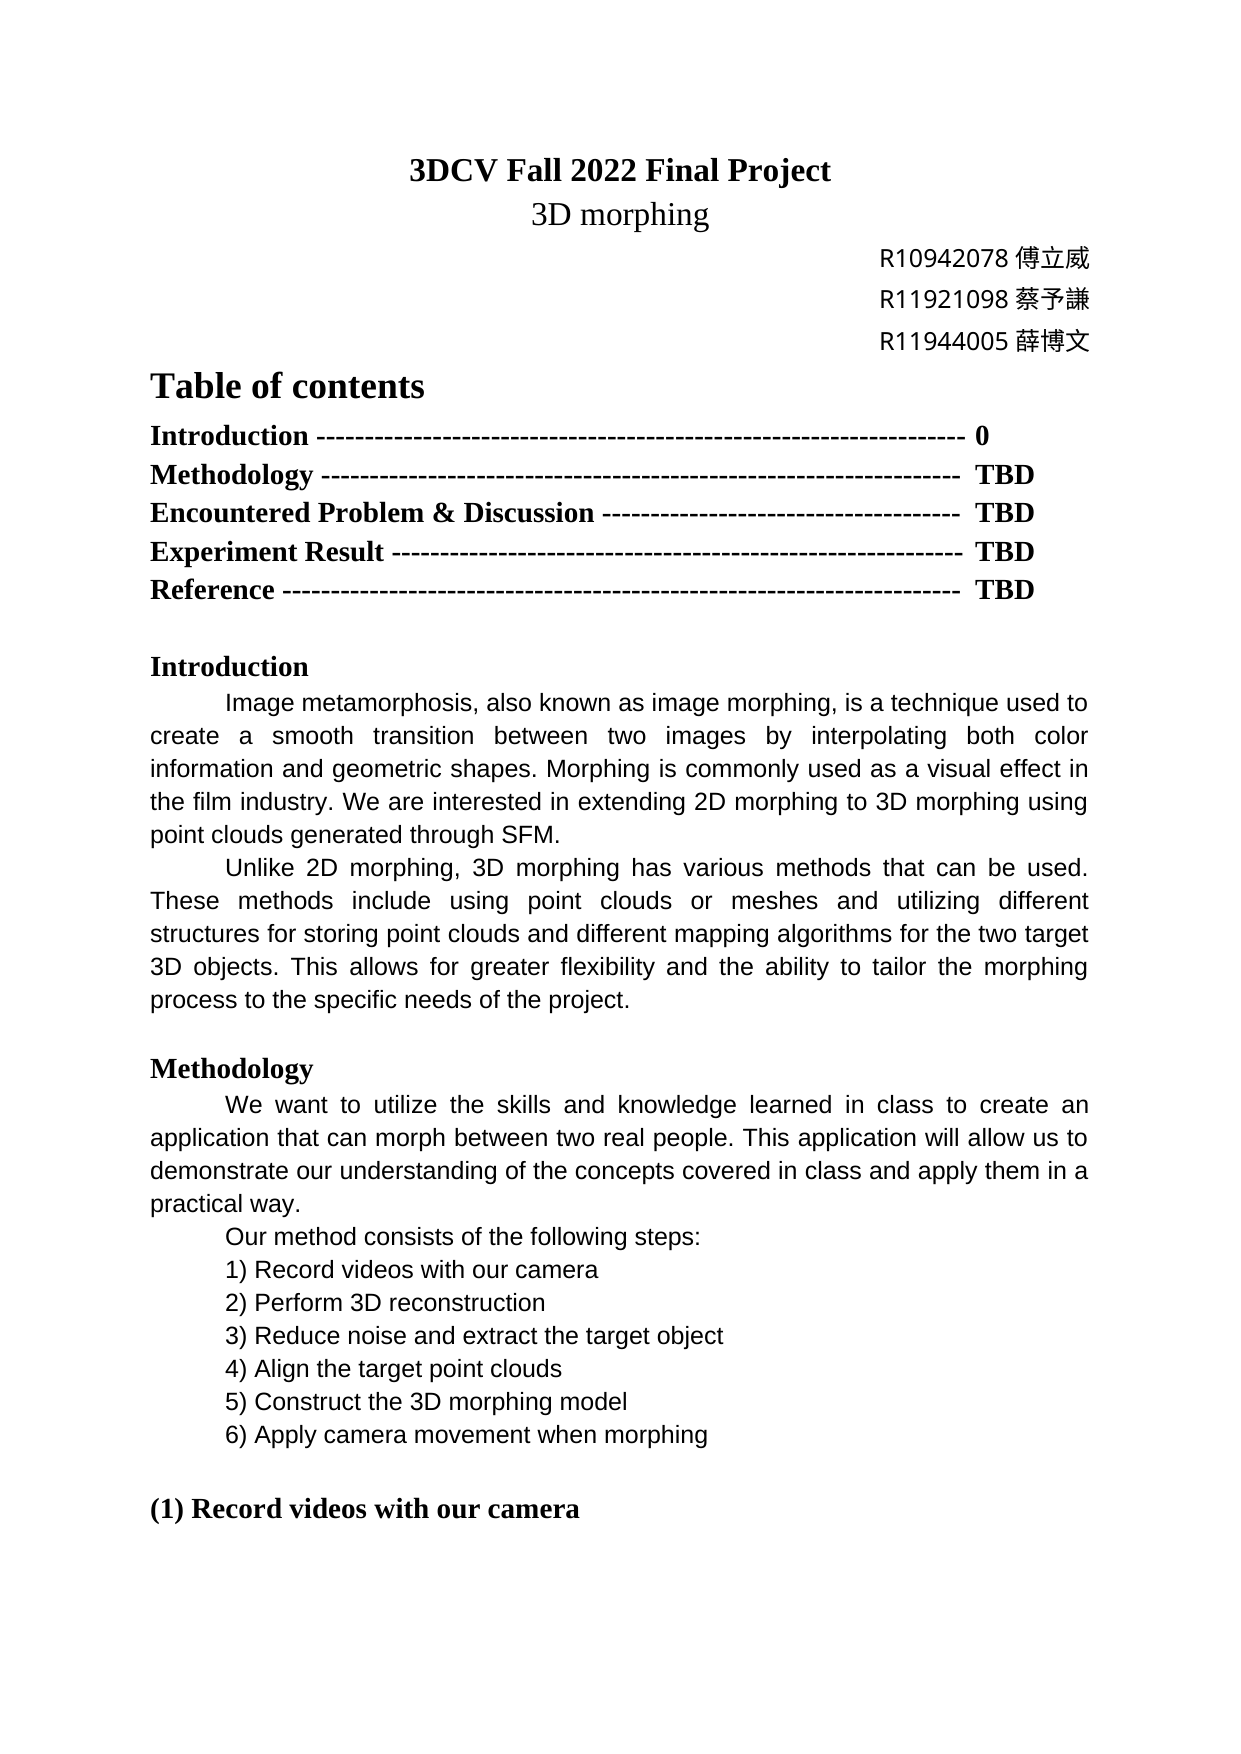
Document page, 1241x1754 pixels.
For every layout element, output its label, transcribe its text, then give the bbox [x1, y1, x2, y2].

text Introduction ------------------------------------------------------------------- 0 [150, 418, 1090, 452]
text R11944005 薛博文 [150, 321, 1090, 358]
text 1) Record videos with our camera [150, 1255, 1090, 1284]
text Methodology ------------------------------------------------------------------ TBD [150, 457, 1090, 490]
text Experiment Result ----------------------------------------------------------- TBD [150, 534, 1090, 567]
text Reference ---------------------------------------------------------------------- TBD [150, 572, 1090, 606]
text 2) Perform 3D reconstruction [150, 1288, 1090, 1317]
text Table of contents [150, 363, 1090, 406]
text 4) Align the target point clouds [150, 1354, 1090, 1383]
text Unlike 2D morphing, 3D morphing has various methods that can be used. These methods include using point clouds or meshes and utilizing different structures for storing point clouds and different mapping algorithms for the two target 3D objects. This allows for greater flexibility and the ability to tailor the morphing process to the specific needs of the project. [150, 853, 1090, 1014]
text 3DCV Fall 2022 Final Project [150, 150, 1090, 188]
text We want to utilize the skills and knowledge learned in class to create an application that can morph between two real people. This application will allow us to demonstrate our understanding of the concepts covered in class and apply them in a practical way. [150, 1090, 1090, 1218]
text Introduction [150, 649, 1090, 683]
text 3) Reduce noise and extract the target object [150, 1321, 1090, 1350]
text Our method consists of the following steps: [150, 1222, 1090, 1251]
text 6) Apply camera movement when morphing [150, 1420, 1090, 1449]
text 3D morphing [150, 194, 1090, 232]
text Image metamorphosis, also known as image morphing, is a technique used to create a smooth transition between two images by interpolating both color information and geometric shapes. Morphing is commonly used as a visual effect in the film industry. We are interested in extending 2D morphing to 3D morphing using point clouds generated through SFM. [150, 688, 1090, 849]
text R10942078 傅立威 [150, 238, 1090, 274]
text R11921098 蔡予謙 [150, 280, 1090, 316]
text Methodology [150, 1051, 1090, 1085]
text (1) Record videos with our camera [150, 1492, 1090, 1525]
text Encountered Problem & Discussion ------------------------------------- TBD [150, 495, 1090, 529]
text 5) Construct the 3D morphing model [150, 1387, 1090, 1416]
